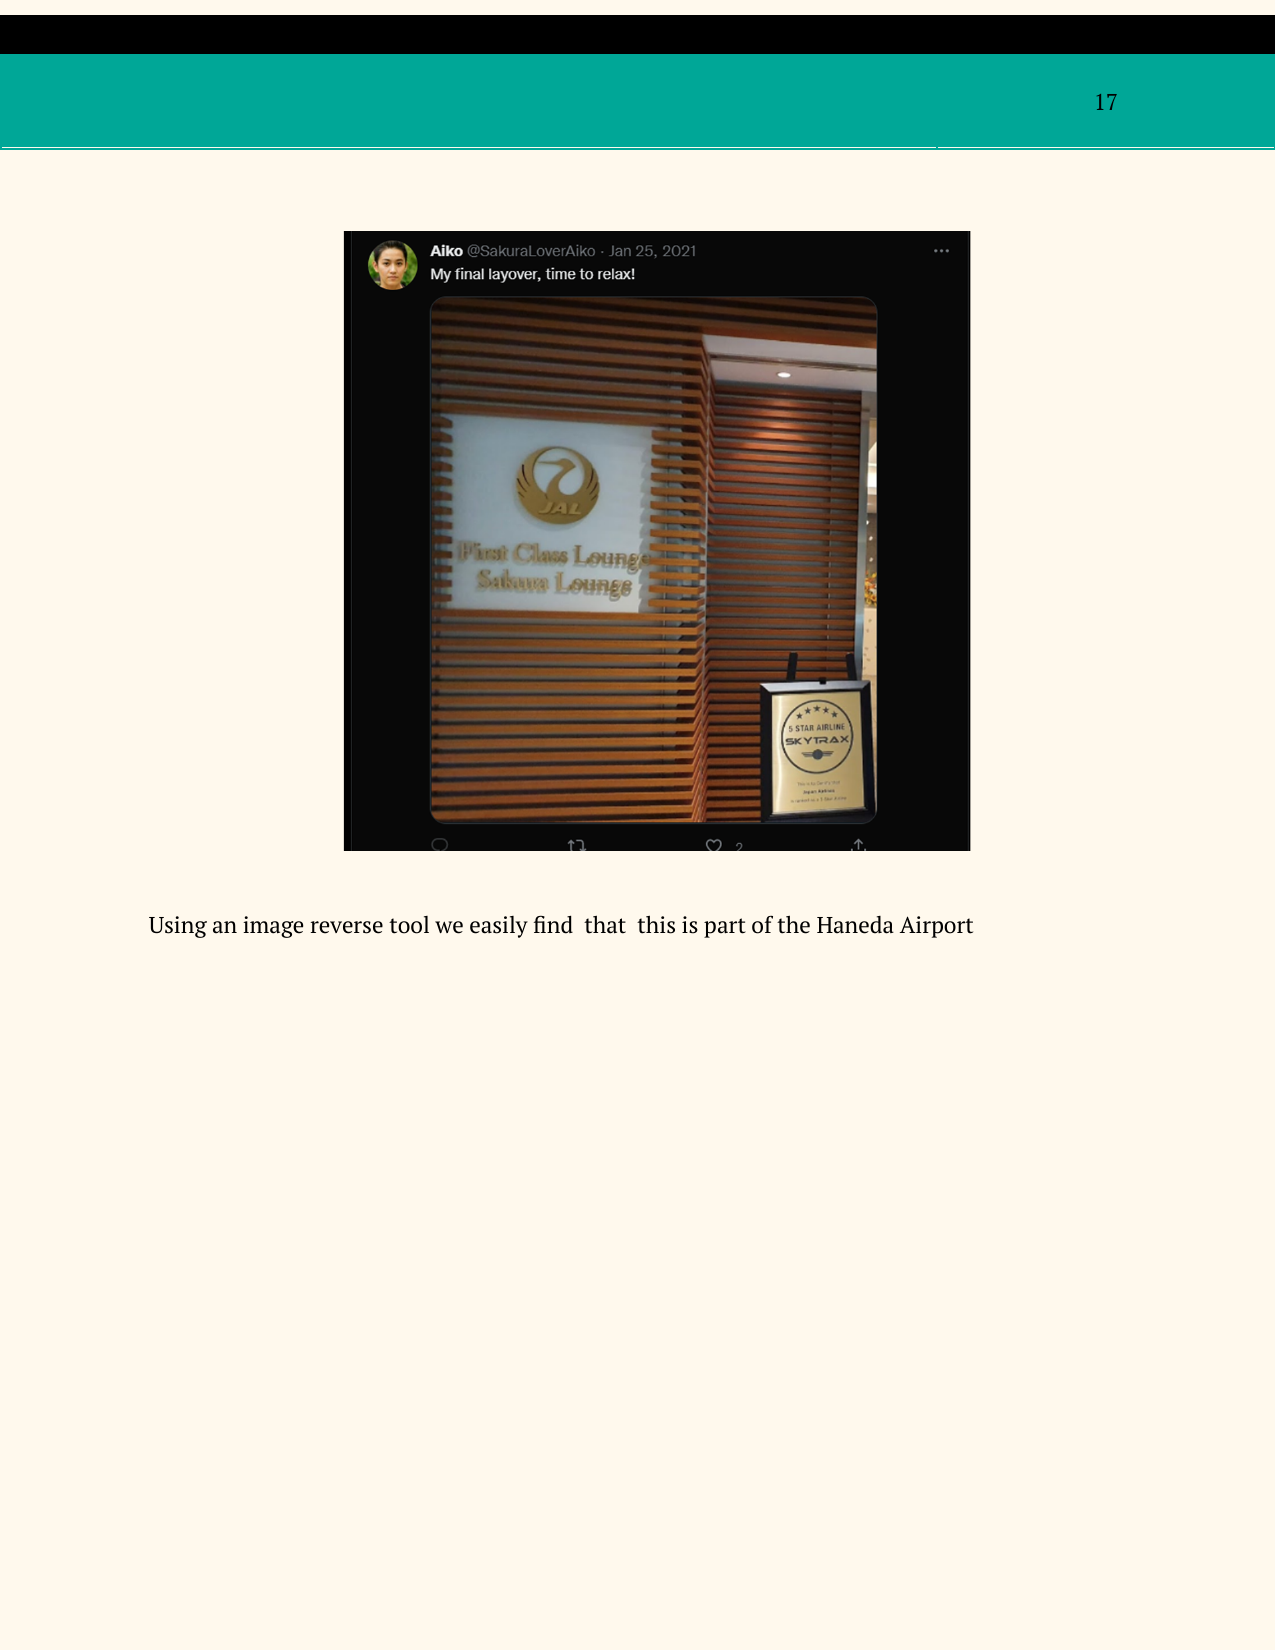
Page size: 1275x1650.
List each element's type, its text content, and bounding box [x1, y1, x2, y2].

text Using an image reverse tool we easily find that this is part of the Haneda Airport [148, 909, 1127, 940]
picture [343, 231, 971, 851]
